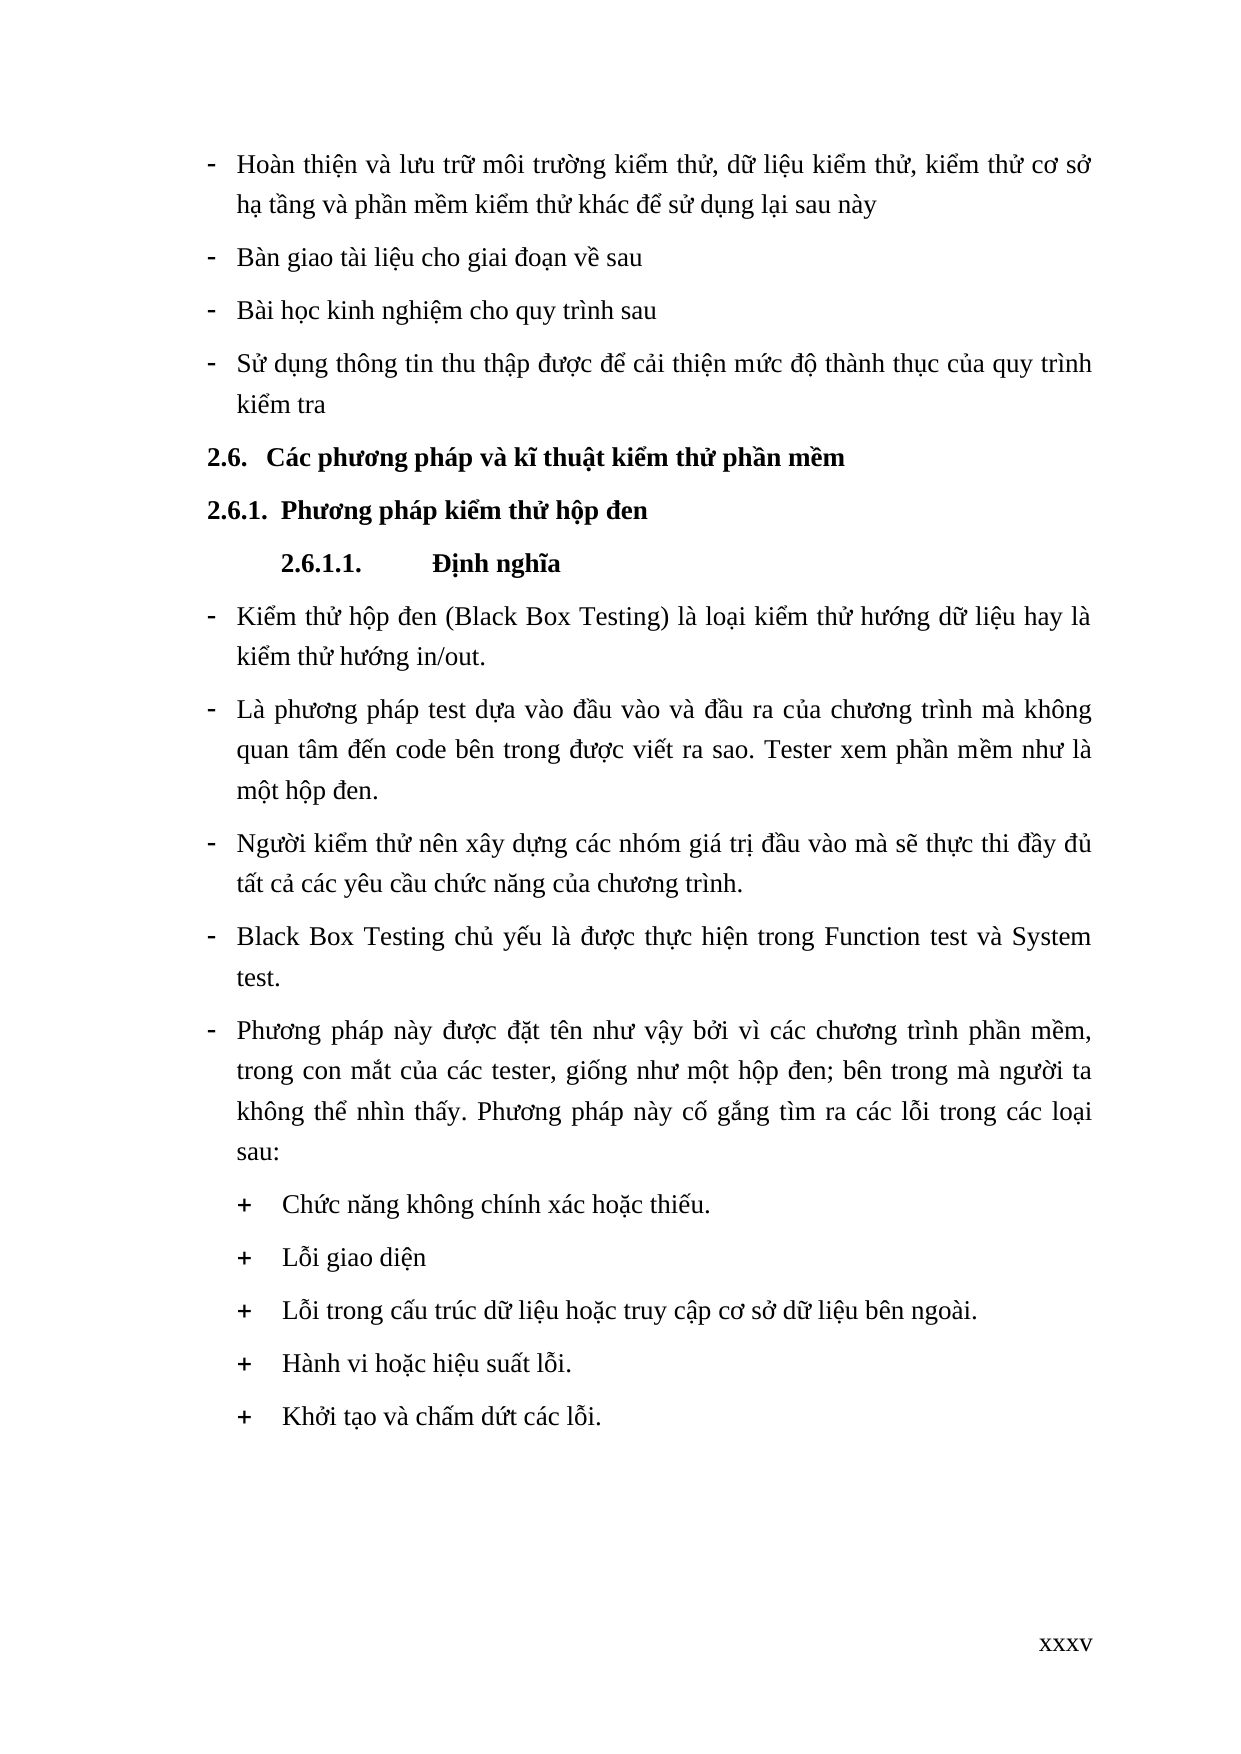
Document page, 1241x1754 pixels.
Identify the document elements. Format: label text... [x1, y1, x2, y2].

text Khởi tạo và chấm dứt các lỗi. [236, 1401, 1092, 1432]
text Phương pháp này được đặt tên như vậy bởi vì các chương trình phần mềm, trong con mắt của các tester, giống như một hộp đen; bên trong mà người ta không thể nhìn thấy. Phương pháp này cố gắng tìm ra các lỗi trong các loại sau: [207, 1014, 1092, 1166]
subtitle Các phương pháp và kĩ thuật kiểm thử phần mềm [207, 441, 1092, 472]
subtitle Phương pháp kiểm thử hộp đen [207, 494, 1092, 525]
text Lỗi trong cấu trúc dữ liệu hoặc truy cập cơ sở dữ liệu bên ngoài. [236, 1294, 1092, 1326]
text Black Box Testing chủ yếu là được thực hiện trong Function test và System test. [207, 920, 1092, 992]
text Kiểm thử hộp đen (Black Box Testing) là loại kiểm thử hướng dữ liệu hay là kiểm thử hướng in/out. [207, 599, 1092, 671]
text Sử dụng thông tin thu thập được để cải thiện mức độ thành thục của quy trình kiểm tra [207, 347, 1092, 419]
text Hành vi hoặc hiệu suất lỗi. [236, 1347, 1092, 1379]
text Là phương pháp test dựa vào đầu vào và đầu ra của chương trình mà không quan tâm đến code bên trong được viết ra sao. Tester xem phần mềm như là một hộp đen. [207, 693, 1092, 805]
text Hoàn thiện và lưu trữ môi trường kiểm thử, dữ liệu kiểm thử, kiểm thử cơ sở hạ tầng và phần mềm kiểm thử khác để sử dụng lại sau này [207, 148, 1092, 219]
text Bài học kinh nghiệm cho quy trình sau [207, 294, 1092, 326]
text Chức năng không chính xác hoặc thiếu. [236, 1188, 1092, 1219]
text Người kiểm thử nên xây dựng các nhóm giá trị đầu vào mà sẽ thực thi đầy đủ tất cả các yêu cầu chức năng của chương trình. [207, 827, 1092, 898]
text Bàn giao tài liệu cho giai đoạn về sau [207, 241, 1092, 272]
text Lỗi giao diện [236, 1241, 1092, 1272]
subtitle Định nghĩa [281, 547, 1092, 578]
